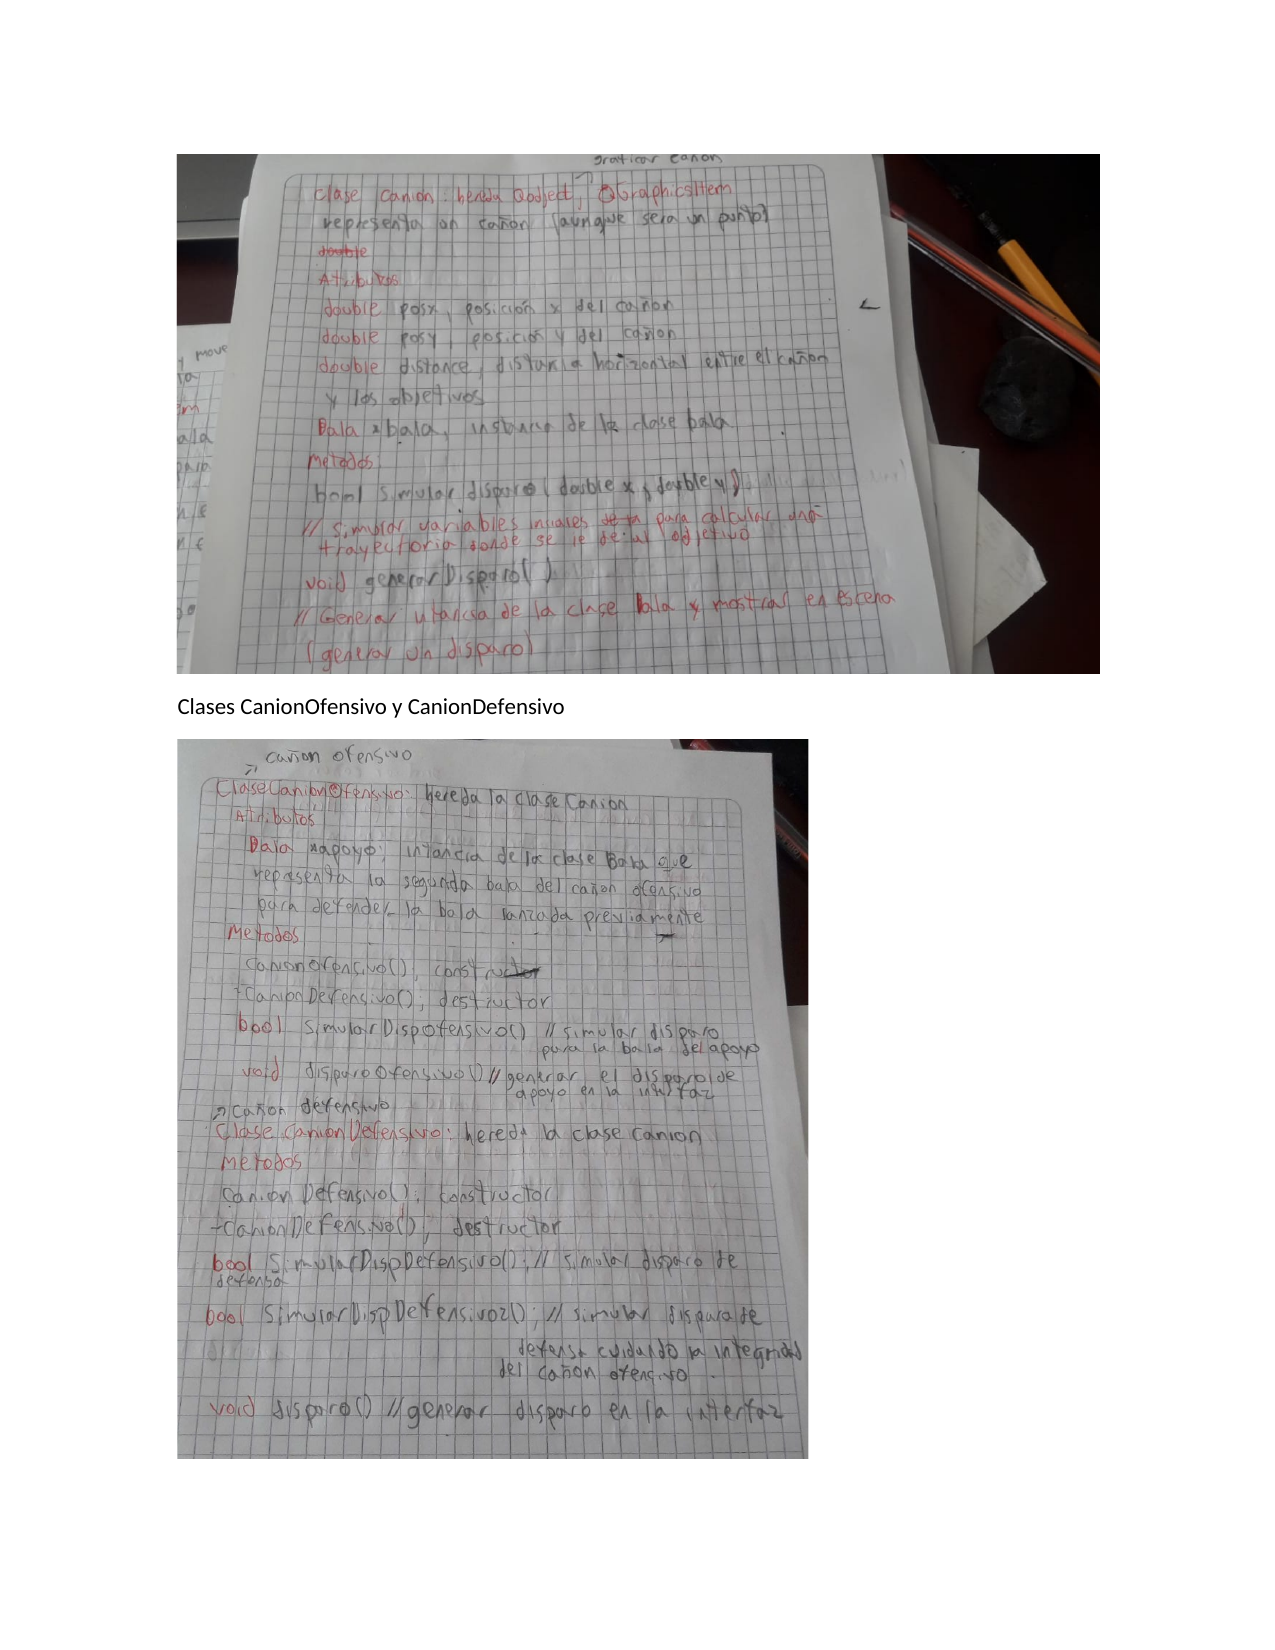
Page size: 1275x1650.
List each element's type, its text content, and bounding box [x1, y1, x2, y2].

picture [177, 739, 809, 1459]
picture [178, 154, 1100, 674]
text Clases CanionOfensivo y CanionDefensivo [177, 692, 1098, 720]
